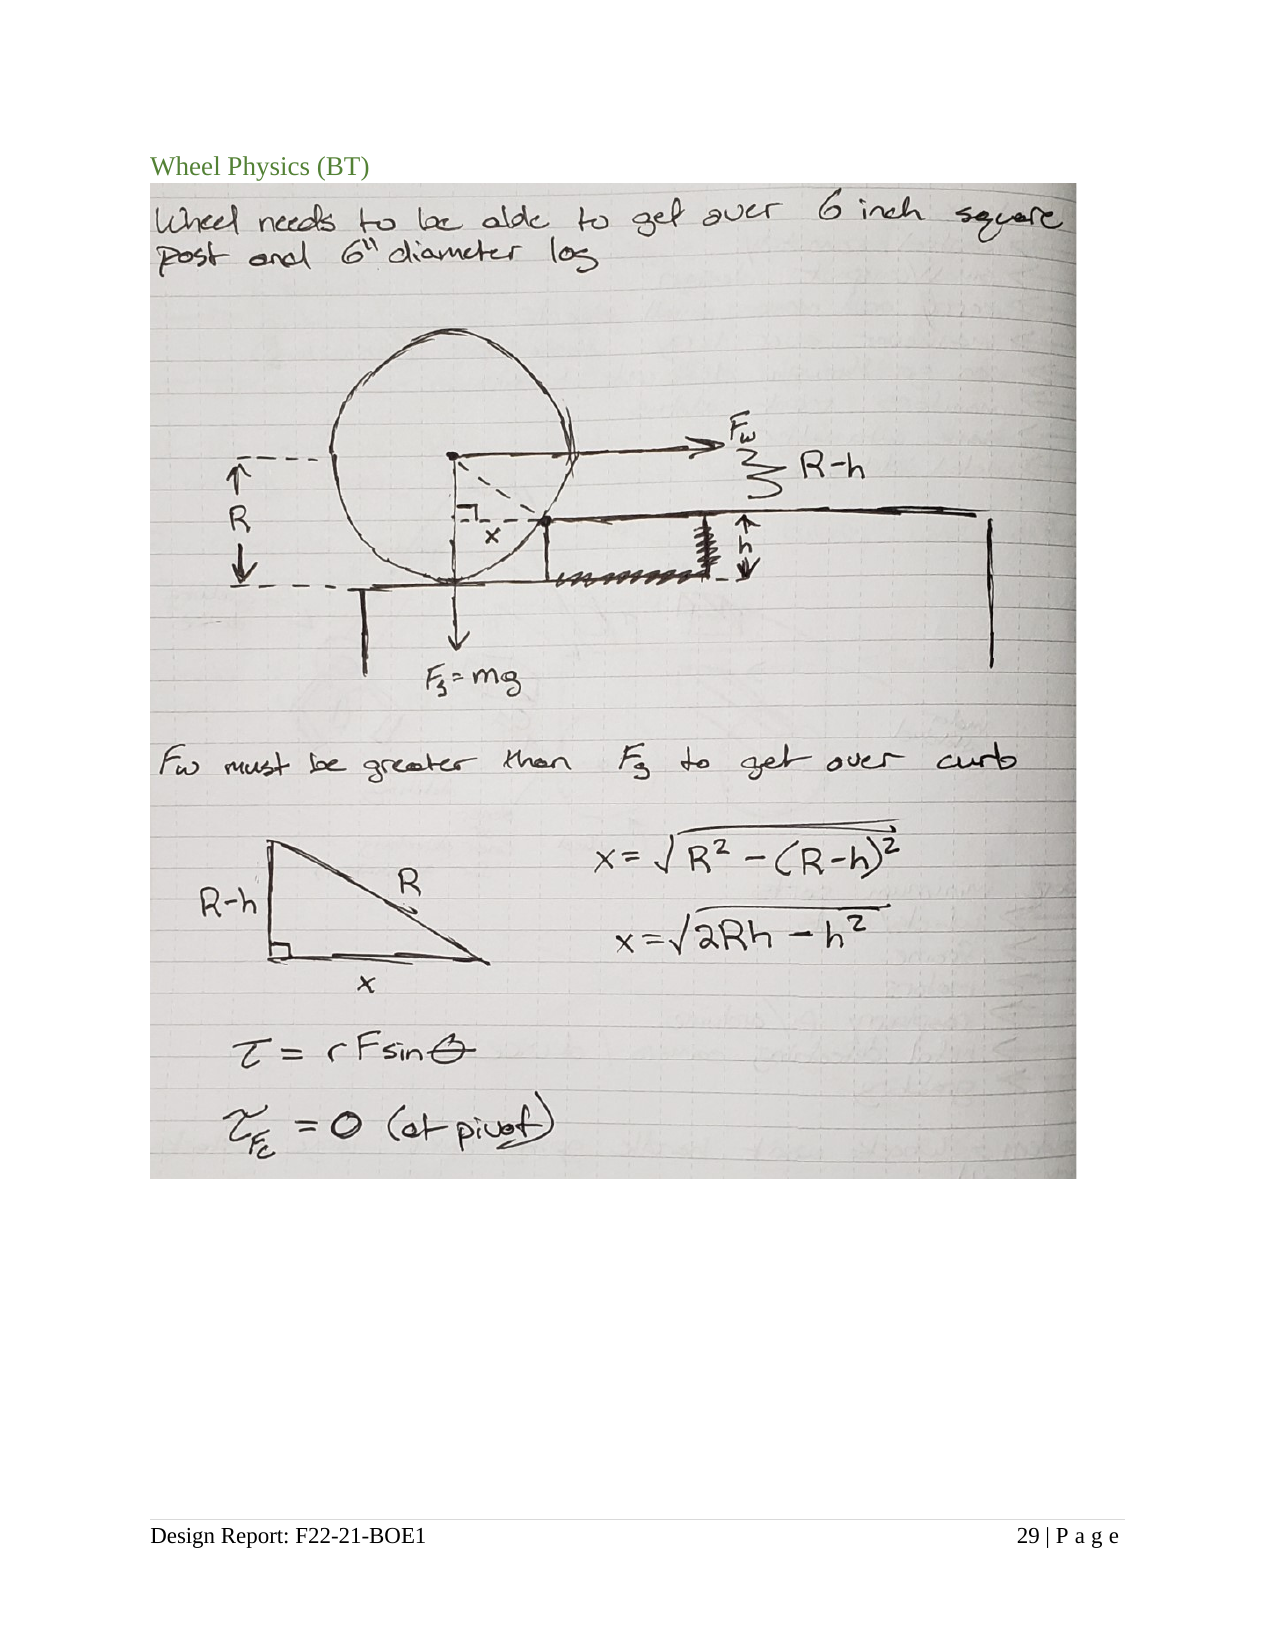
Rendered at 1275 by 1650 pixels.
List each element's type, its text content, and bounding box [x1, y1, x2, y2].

picture [150, 183, 1077, 1179]
subtitle Wheel Physics (BT) [150, 150, 1125, 181]
